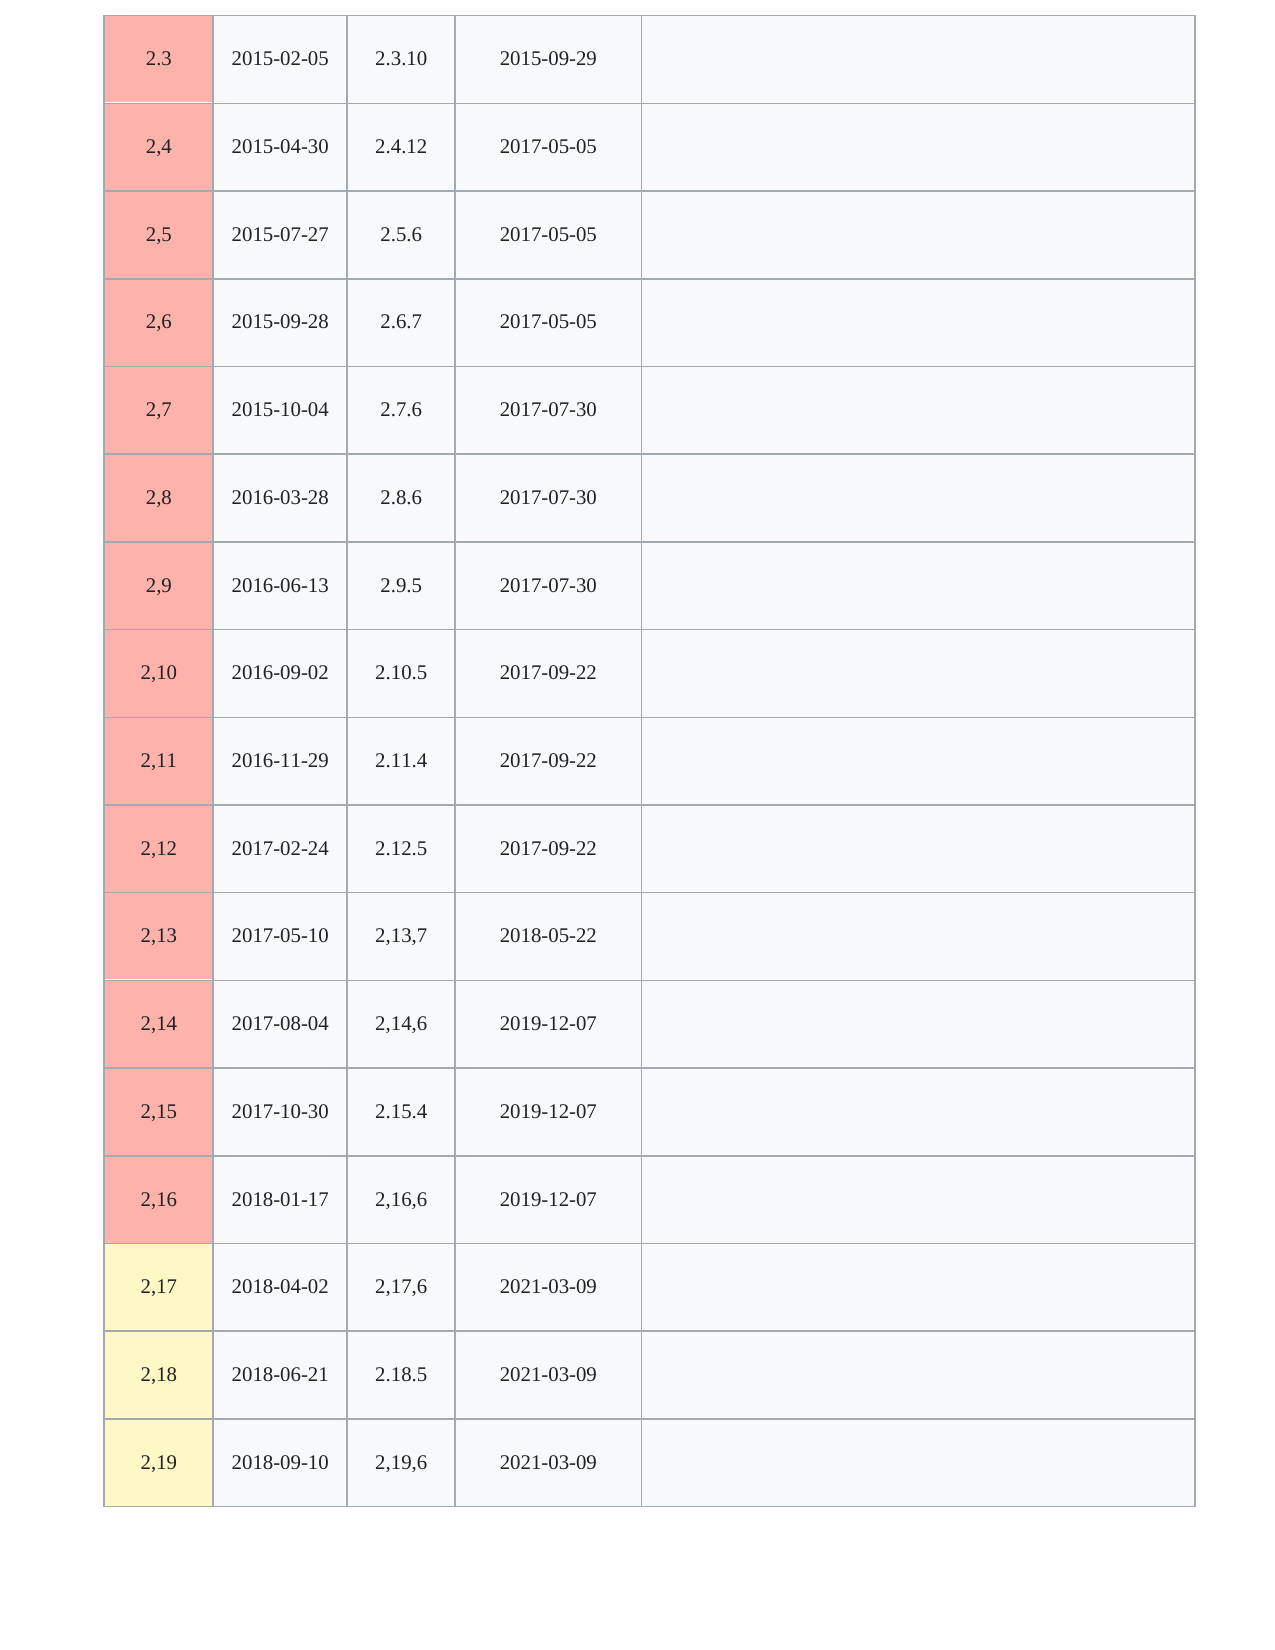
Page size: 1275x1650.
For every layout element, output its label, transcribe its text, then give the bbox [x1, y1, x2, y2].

table_cell 2.12.5 [348, 806, 454, 892]
table_cell 2,7 [105, 367, 212, 453]
table_cell [642, 1420, 1194, 1506]
table_cell 2017-07-30 [456, 455, 641, 541]
table_cell 2021-03-09 [456, 1244, 641, 1330]
table_cell [642, 16, 1194, 102]
table_cell 2.11.4 [348, 718, 454, 804]
table_cell 2017-09-22 [456, 806, 641, 892]
table_cell 2,16 [105, 1157, 212, 1243]
table_cell 2019-12-07 [456, 981, 641, 1067]
table_cell [642, 1069, 1194, 1155]
table_cell 2,5 [105, 192, 212, 278]
table_cell 2.10.5 [348, 630, 454, 716]
table_cell 2019-12-07 [456, 1157, 641, 1243]
table_cell 2018-09-10 [214, 1420, 346, 1506]
table_cell 2021-03-09 [456, 1332, 641, 1418]
table_cell 2.15.4 [348, 1069, 454, 1155]
table_cell [642, 192, 1194, 278]
table_cell 2.3.10 [348, 16, 454, 102]
table_cell 2.9.5 [348, 543, 454, 629]
table_cell 2017-09-22 [456, 718, 641, 804]
table_cell 2,10 [105, 630, 212, 716]
table_cell 2017-08-04 [214, 981, 346, 1067]
table_cell 2,17 [105, 1244, 212, 1330]
table_cell 2.5.6 [348, 192, 454, 278]
table_cell 2015-10-04 [214, 367, 346, 453]
table_cell [642, 1332, 1194, 1418]
table_cell 2,14 [105, 981, 212, 1067]
table_cell 2018-04-02 [214, 1244, 346, 1330]
table_cell [642, 630, 1194, 716]
table_cell 2017-05-10 [214, 893, 346, 979]
table_cell 2,18 [105, 1332, 212, 1418]
table_cell [642, 981, 1194, 1067]
table_cell 2.8.6 [348, 455, 454, 541]
table_cell 2,16,6 [348, 1157, 454, 1243]
table_cell 2017-07-30 [456, 543, 641, 629]
table_cell [642, 718, 1194, 804]
table_cell 2,19 [105, 1420, 212, 1506]
table_cell 2016-11-29 [214, 718, 346, 804]
table_cell 2,6 [105, 280, 212, 366]
table_cell 2,14,6 [348, 981, 454, 1067]
table_cell 2,15 [105, 1069, 212, 1155]
table_cell 2017-05-05 [456, 280, 641, 366]
table_cell 2.18.5 [348, 1332, 454, 1418]
table_cell 2015-09-29 [456, 16, 641, 102]
table_cell 2017-05-05 [456, 104, 641, 190]
table_cell 2018-01-17 [214, 1157, 346, 1243]
table_cell [642, 806, 1194, 892]
table_cell 2.4.12 [348, 104, 454, 190]
table_cell [642, 1157, 1194, 1243]
table_cell [642, 367, 1194, 453]
table_cell 2.6.7 [348, 280, 454, 366]
table_cell 2,13,7 [348, 893, 454, 979]
table_cell [642, 280, 1194, 366]
table_cell 2016-09-02 [214, 630, 346, 716]
table_cell 2015-04-30 [214, 104, 346, 190]
table_cell [642, 1244, 1194, 1330]
table_cell 2017-05-05 [456, 192, 641, 278]
table_cell [642, 104, 1194, 190]
table_cell 2,4 [105, 104, 212, 190]
table_cell 2,8 [105, 455, 212, 541]
table_cell 2016-03-28 [214, 455, 346, 541]
table_cell 2017-09-22 [456, 630, 641, 716]
table_cell 2019-12-07 [456, 1069, 641, 1155]
table_cell 2015-09-28 [214, 280, 346, 366]
table_cell 2017-10-30 [214, 1069, 346, 1155]
table_cell 2017-07-30 [456, 367, 641, 453]
table_cell [642, 893, 1194, 979]
table_cell 2,13 [105, 893, 212, 979]
table_cell 2015-02-05 [214, 16, 346, 102]
table_cell 2.3 [105, 16, 212, 102]
table_cell [642, 455, 1194, 541]
table_cell 2,11 [105, 718, 212, 804]
table_cell [642, 543, 1194, 629]
table_cell 2015-07-27 [214, 192, 346, 278]
table_cell 2,12 [105, 806, 212, 892]
table_cell 2017-02-24 [214, 806, 346, 892]
table_cell 2,9 [105, 543, 212, 629]
table_cell 2018-05-22 [456, 893, 641, 979]
table_cell 2018-06-21 [214, 1332, 346, 1418]
table_cell 2,19,6 [348, 1420, 454, 1506]
table_cell 2021-03-09 [456, 1420, 641, 1506]
table_cell 2016-06-13 [214, 543, 346, 629]
table_cell 2.7.6 [348, 367, 454, 453]
table_cell 2,17,6 [348, 1244, 454, 1330]
